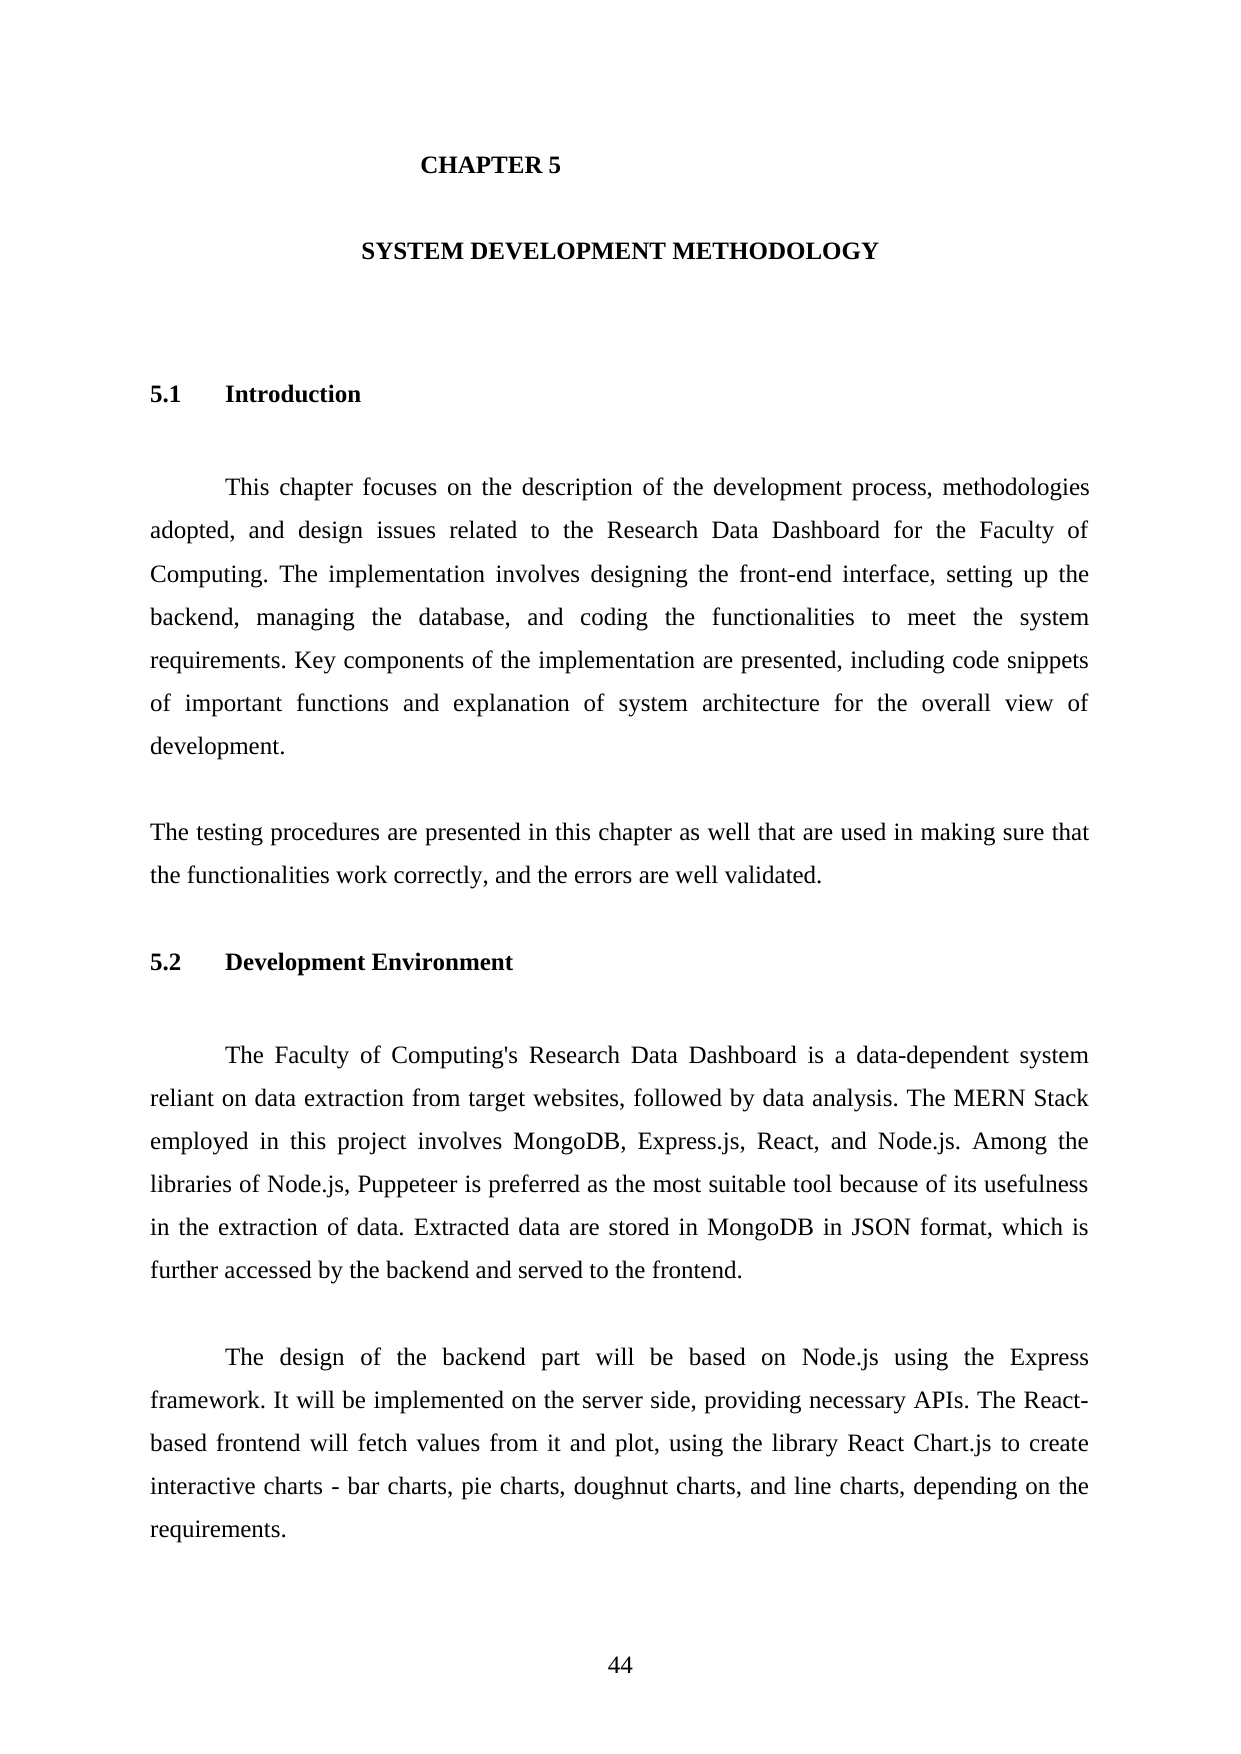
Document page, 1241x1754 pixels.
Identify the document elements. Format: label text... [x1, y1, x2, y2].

text The design of the backend part will be based on Node.js using the Express framework. It will be implemented on the server side, providing necessary APIs. The React-based frontend will fetch values from it and plot, using the library React Chart.js to create interactive charts - bar charts, pie charts, doughnut charts, and line charts, depending on the requirements. [150, 1342, 1090, 1543]
text The testing procedures are presented in this chapter as well that are used in making sure that the functionalities work correctly, and the errors are well validated. [150, 817, 1090, 889]
subtitle Introduction [150, 379, 1090, 408]
text This chapter focuses on the description of the development process, methodologies adopted, and design issues related to the Research Data Dashboard for the Faculty of Computing. The implementation involves designing the front-end interface, setting up the backend, managing the database, and coding the functionalities to meet the system requirements. Key components of the implementation are presented, including code snippets of important functions and explanation of system architecture for the overall view of development. [150, 472, 1090, 760]
subtitle Development Environment [150, 947, 1090, 976]
subtitle SYSTEM DEVELOPMENT METHODOLOGY [150, 150, 1090, 265]
text The Faculty of Computing's Research Data Dashboard is a data-dependent system reliant on data extraction from target websites, followed by data analysis. The MERN Stack employed in this project involves MongoDB, Express.js, React, and Node.js. Among the libraries of Node.js, Puppeteer is preferred as the most suitable tool because of its usefulness in the extraction of data. Extracted data are stored in MongoDB in JSON format, which is further accessed by the backend and served to the frontend. [150, 1040, 1090, 1284]
